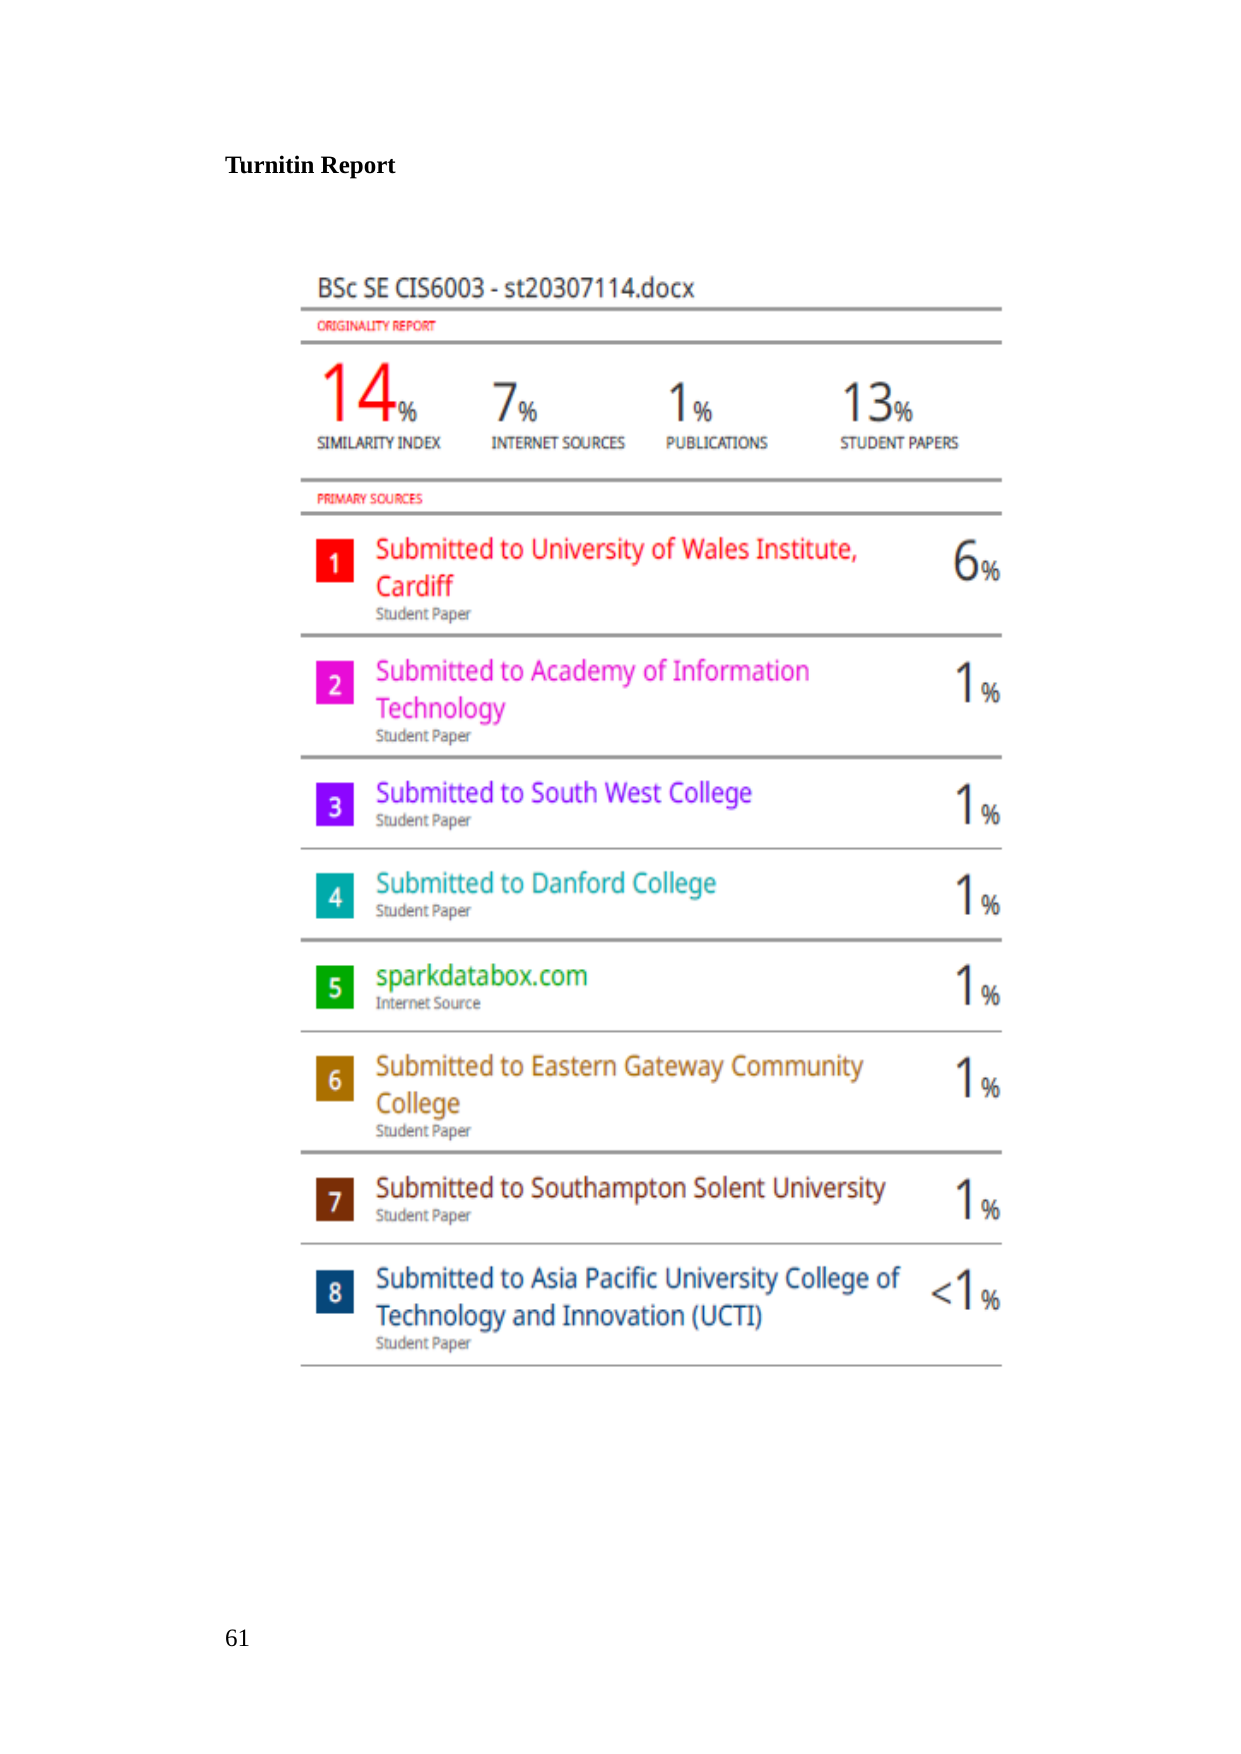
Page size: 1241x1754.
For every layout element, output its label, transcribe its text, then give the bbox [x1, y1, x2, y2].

picture [259, 236, 1056, 1412]
subtitle Turnitin Report [225, 150, 1090, 179]
